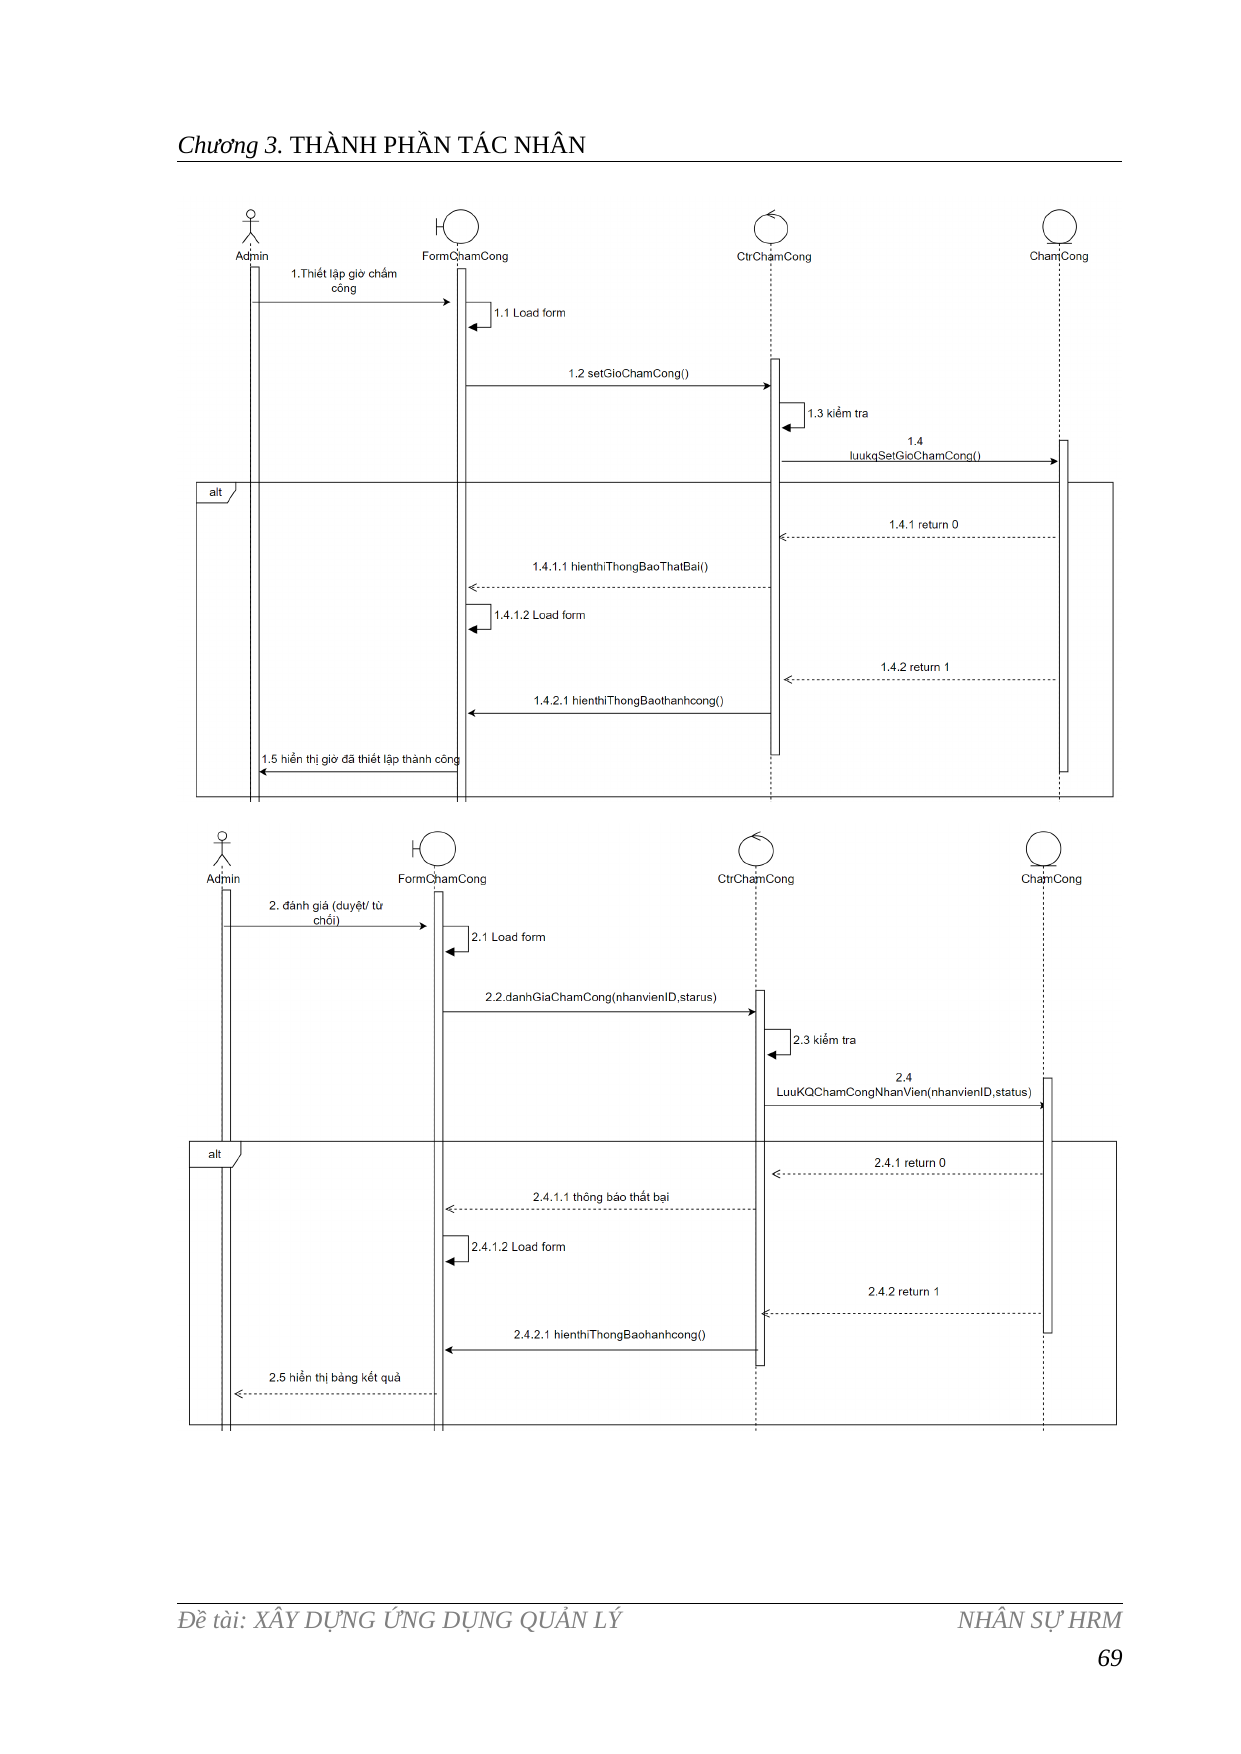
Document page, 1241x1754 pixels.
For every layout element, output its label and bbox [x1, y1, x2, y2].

picture [177, 196, 1123, 802]
picture [177, 823, 1123, 1431]
